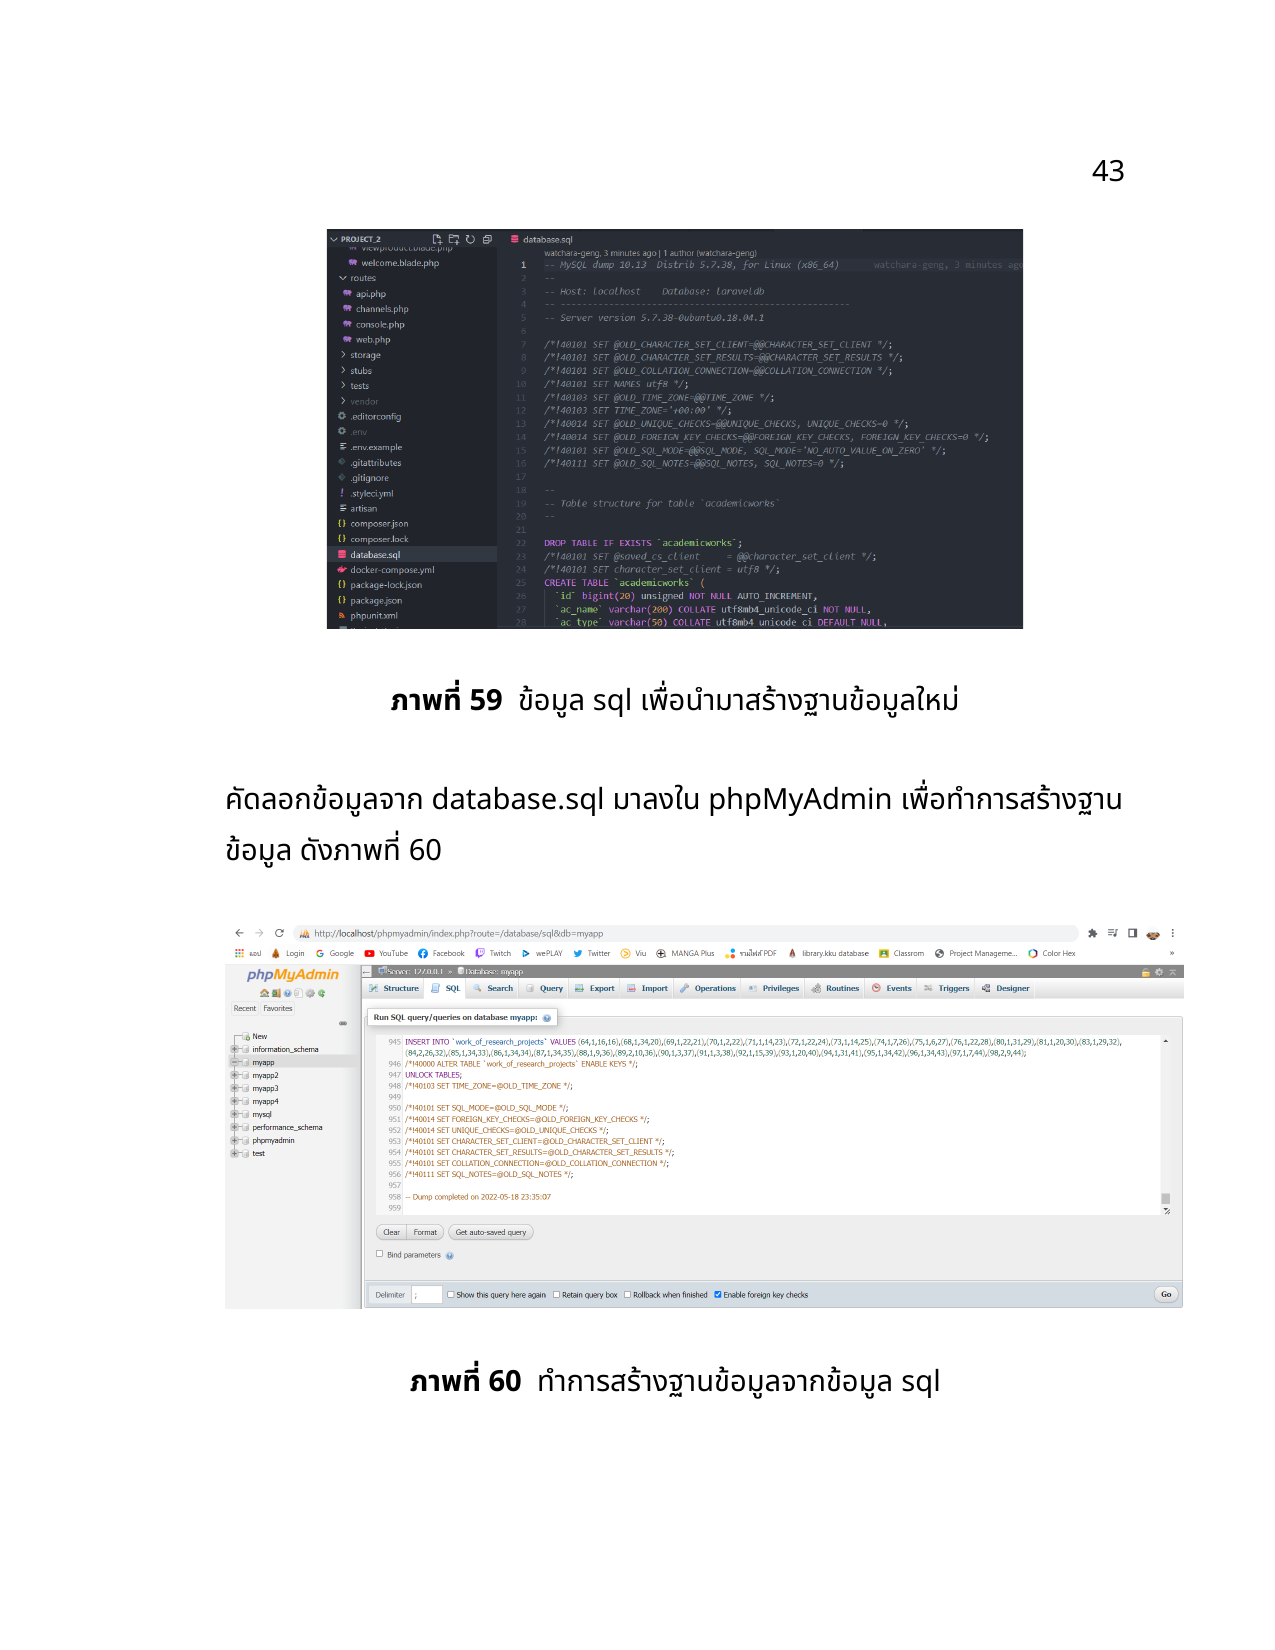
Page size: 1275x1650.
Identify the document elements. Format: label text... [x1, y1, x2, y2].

picture [225, 925, 1184, 1309]
text ภาพที่ 60 ทำการสร้างฐานข้อมูลจากข้อมูล sql [225, 1361, 1125, 1405]
picture [326, 229, 1024, 629]
text ภาพที่ 59 ข้อมูล sql เพื่อนำมาสร้างฐานข้อมูลใหม่ [225, 680, 1125, 724]
text คัดลอกข้อมูลจาก database.sql มาลงใน phpMyAdmin เพื่อทำการสร้างฐานข้อมูล ดังภาพที่ 60 [225, 778, 1125, 873]
